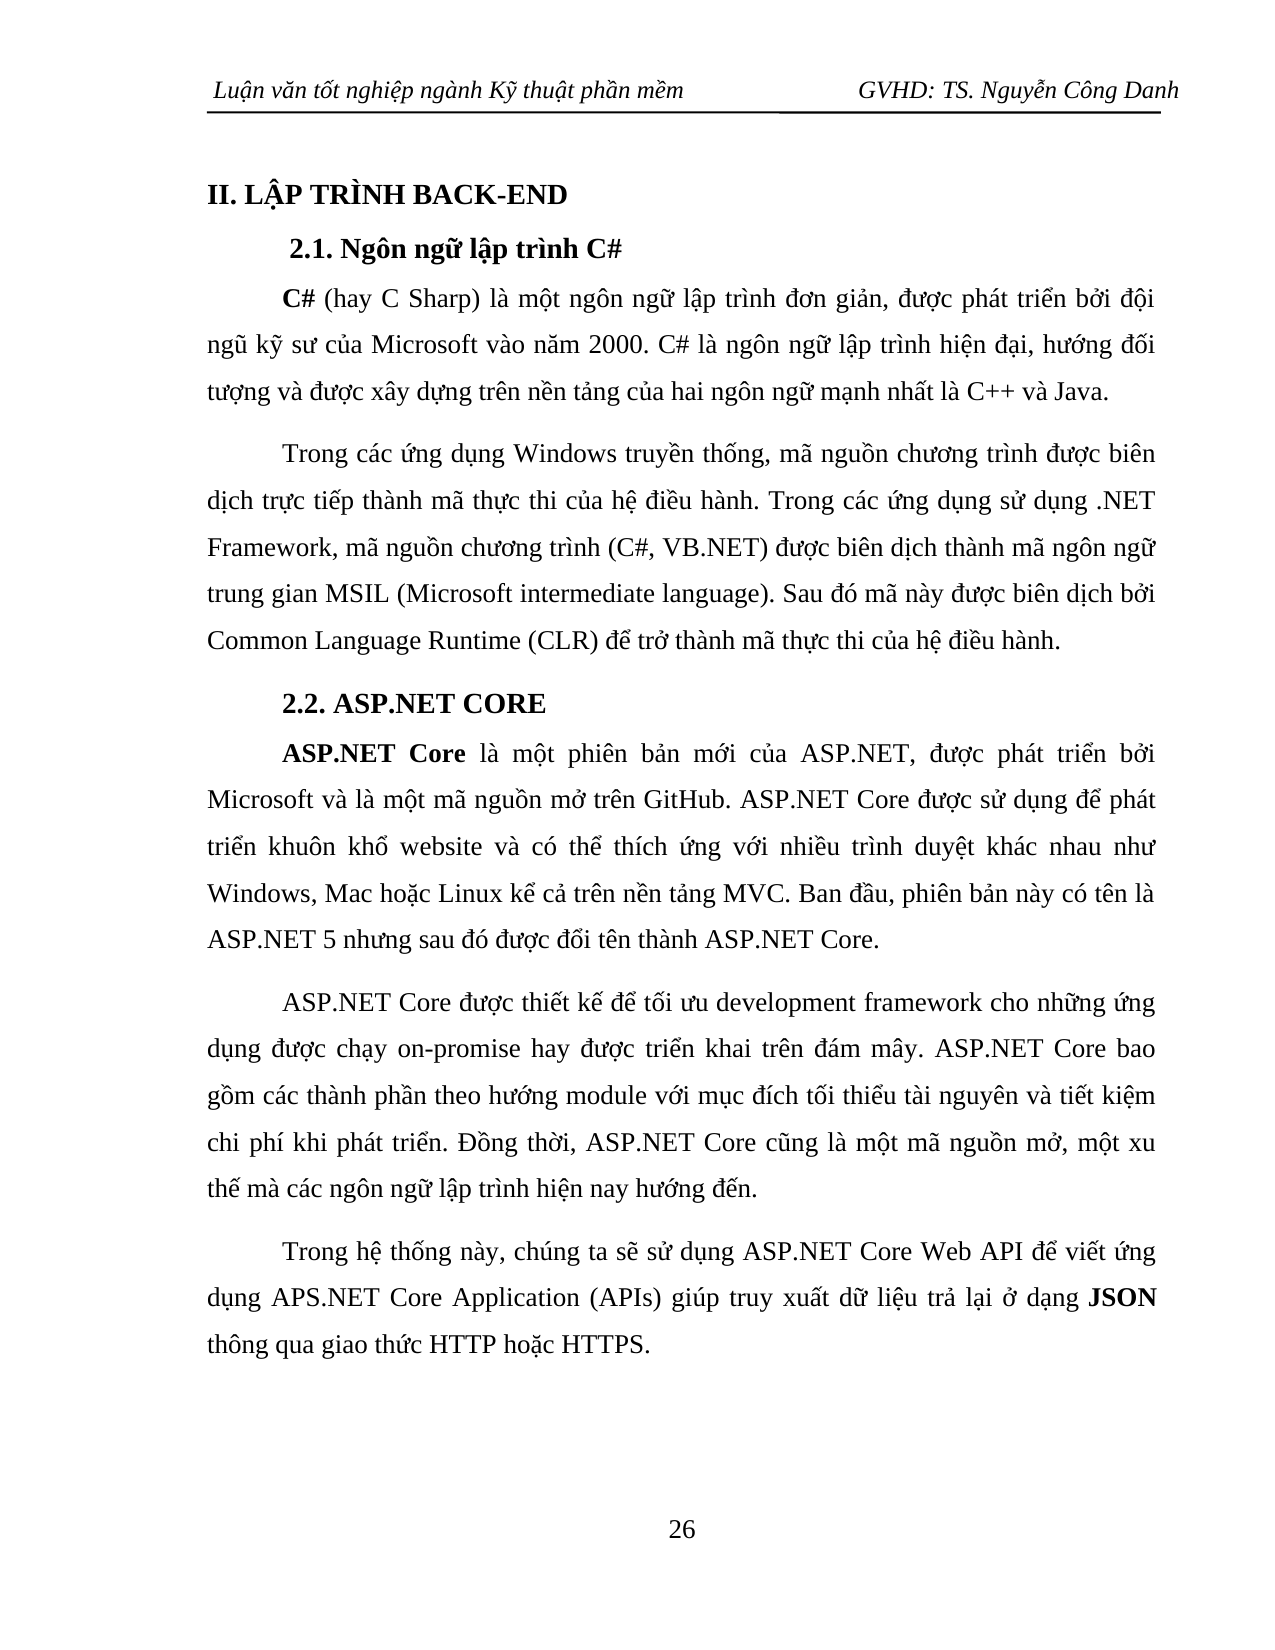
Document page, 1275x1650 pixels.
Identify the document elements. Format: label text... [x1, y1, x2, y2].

text Trong hệ thống này, chúng ta sẽ sử dụng ASP.NET Core Web API để viết ứng dụng APS.NET Core Application (APIs) giúp truy xuất dữ liệu trả lại ở dạng JSON thông qua giao thức HTTP hoặc HTTPS. [207, 1235, 1157, 1359]
subtitle II. LẬP TRÌNH BACK-END [207, 177, 1157, 211]
subtitle 2.2. ASP.NET CORE [207, 687, 1157, 720]
text ASP.NET Core là một phiên bản mới của ASP.NET, được phát triển bởi Microsoft và là một mã nguồn mở trên GitHub. ASP.NET Core được sử dụng để phát triển khuôn khổ website và có thể thích ứng với nhiều trình duyệt khác nhau như Windows, Mac hoặc Linux kể cả trên nền tảng MVC. Ban đầu, phiên bản này có tên là ASP.NET 5 nhưng sau đó được đổi tên thành ASP.NET Core. [207, 737, 1157, 955]
text C# (hay C Sharp) là một ngôn ngữ lập trình đơn giản, được phát triển bởi đội ngũ kỹ sư của Microsoft vào năm 2000. C# là ngôn ngữ lập trình hiện đại, hướng đối tượng và được xây dựng trên nền tảng của hai ngôn ngữ mạnh nhất là C++ và Java. [207, 282, 1157, 406]
text ASP.NET Core được thiết kế để tối ưu development framework cho những ứng dụng được chạy on-promise hay được triển khai trên đám mây. ASP.NET Core bao gồm các thành phần theo hướng module với mục đích tối thiểu tài nguyên và tiết kiệm chi phí khi phát triển. Đồng thời, ASP.NET Core cũng là một mã nguồn mở, một xu thế mà các ngôn ngữ lập trình hiện nay hướng đến. [207, 986, 1157, 1204]
subtitle 2.1. Ngôn ngữ lập trình C# [207, 232, 1157, 265]
text Trong các ứng dụng Windows truyền thống, mã nguồn chương trình được biên dịch trực tiếp thành mã thực thi của hệ điều hành. Trong các ứng dụng sử dụng .NET Framework, mã nguồn chương trình (C#, VB.NET) được biên dịch thành mã ngôn ngữ trung gian MSIL (Microsoft intermediate language). Sau đó mã này được biên dịch bởi Common Language Runtime (CLR) để trở thành mã thực thi của hệ điều hành. [207, 438, 1157, 655]
